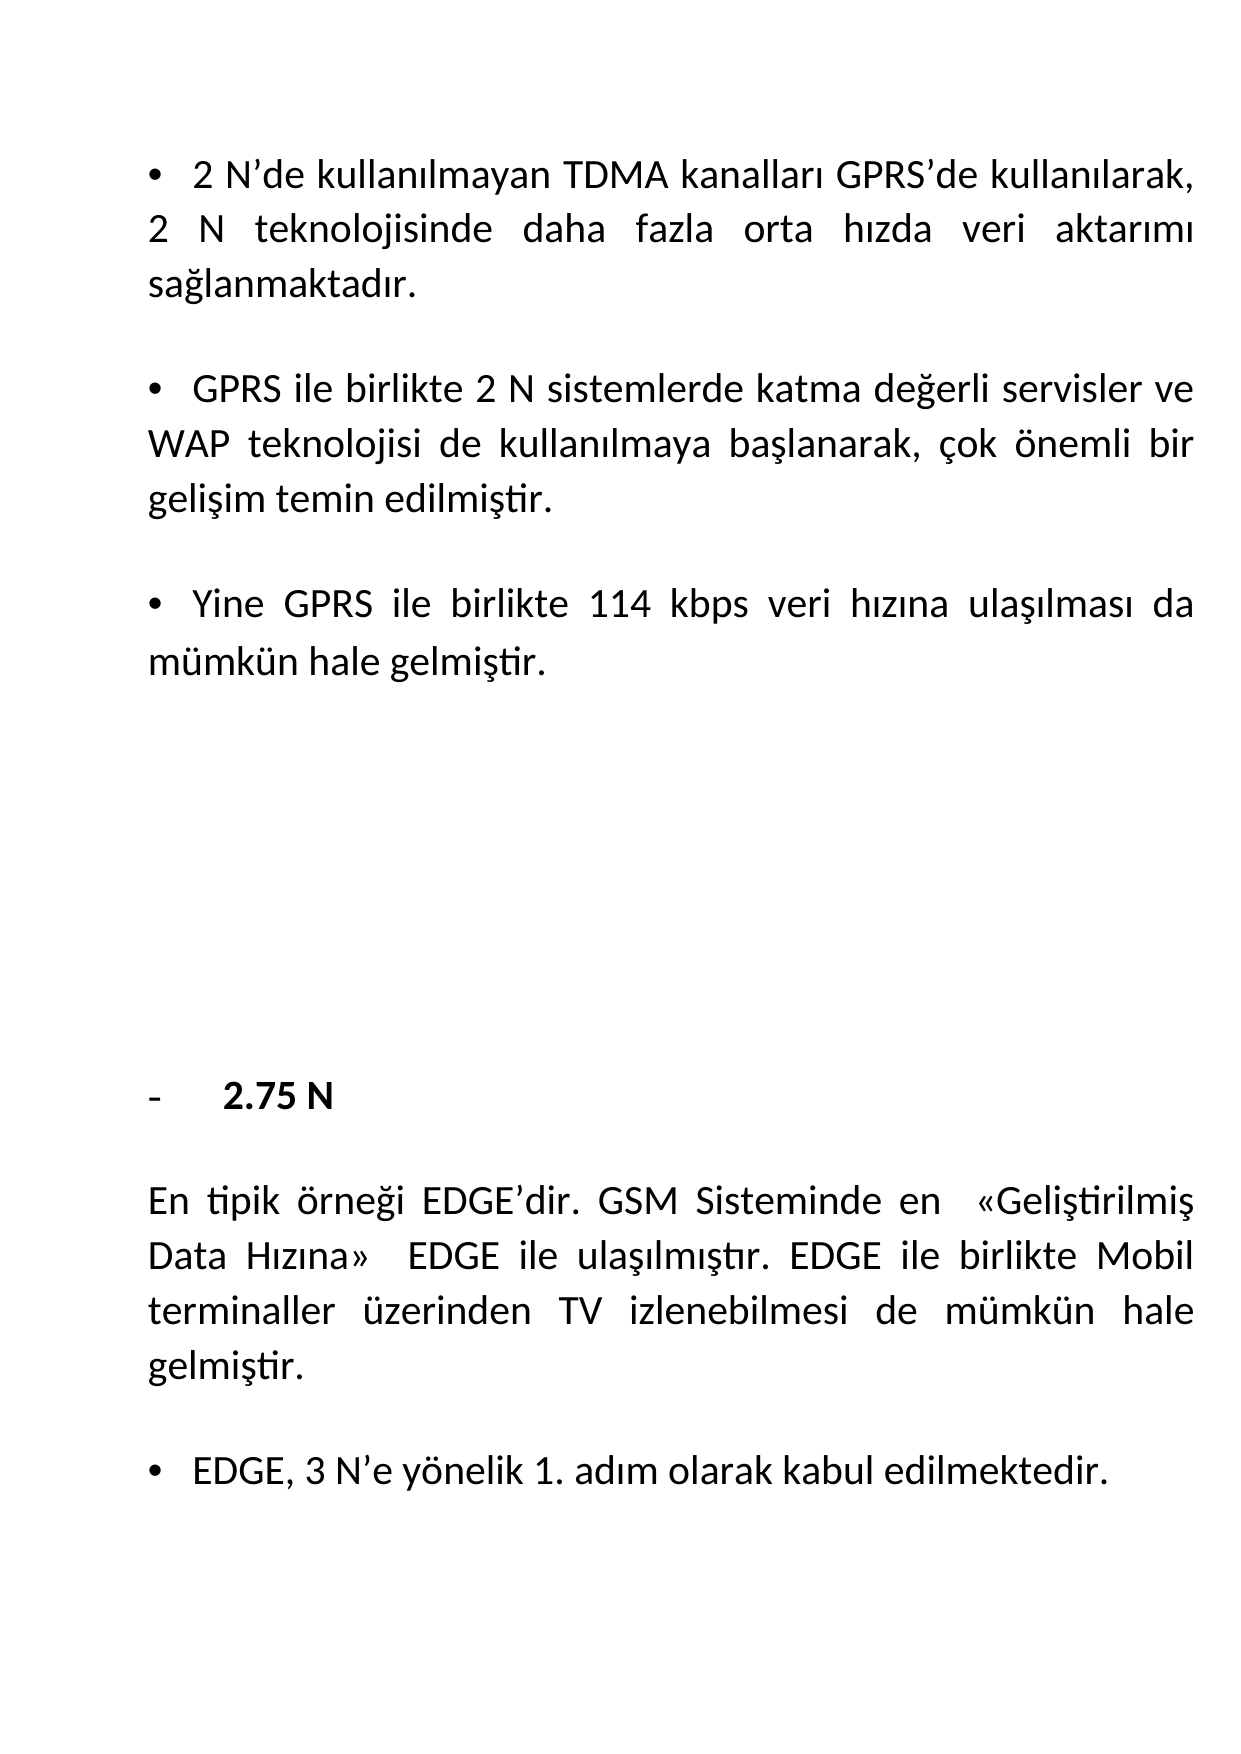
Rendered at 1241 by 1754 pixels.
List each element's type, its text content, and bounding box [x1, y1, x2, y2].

text En tipik örneği EDGE’dir. GSM Sisteminde en «Geliştirilmiş Data Hızına» EDGE ile ulaşılmıştır. EDGE ile birlikte Mobil terminaller üzerinden TV izlenebilmesi de mümkün hale gelmiştir. [148, 1174, 1196, 1389]
list GPRS ile birlikte 2 N sistemlerde katma değerli servisler ve WAP teknolojisi de kullanılmaya başlanarak, çok önemli bir gelişim temin edilmiştir. [148, 362, 1196, 523]
list EDGE, 3 N’e yönelik 1. adım olarak kabul edilmektedir. [148, 1444, 1196, 1494]
list Yine GPRS ile birlikte 114 kbps veri hızına ulaşılması da mümkün hale gelmiştir. [148, 577, 1196, 686]
list 2.75 N [148, 1069, 1196, 1120]
list 2 N’de kullanılmayan TDMA kanalları GPRS’de kullanılarak, 2 N teknolojisinde daha fazla orta hızda veri aktarımı sağlanmaktadır. [148, 148, 1196, 308]
